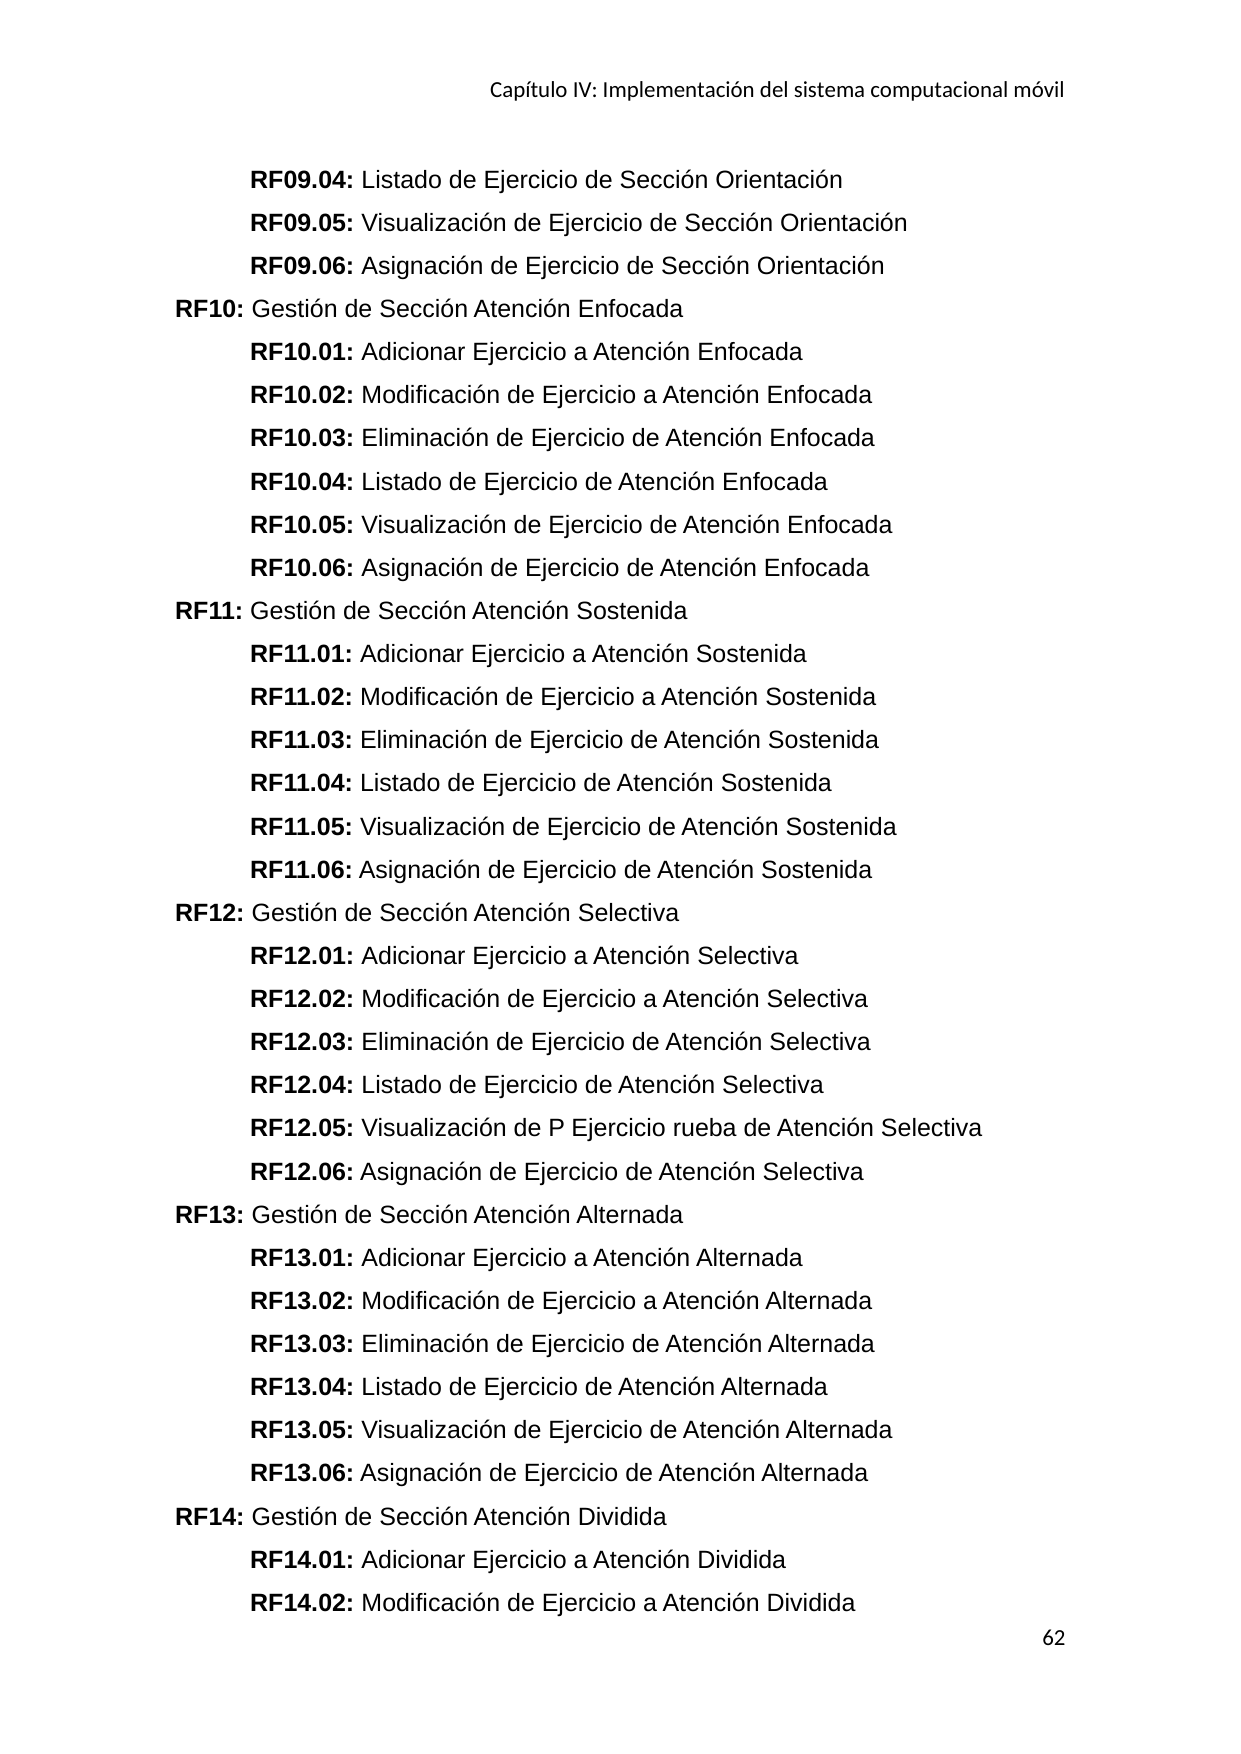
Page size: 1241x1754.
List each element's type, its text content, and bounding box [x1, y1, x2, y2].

text RF12.05: Visualización de P Ejercicio rueba de Atención Selectiva [175, 1113, 1065, 1142]
text RF13.06: Asignación de Ejercicio de Atención Alternada [175, 1458, 1065, 1487]
text RF10: Gestión de Sección Atención Enfocada [175, 294, 1065, 323]
text RF11.05: Visualización de Ejercicio de Atención Sostenida [175, 811, 1065, 840]
text RF12.04: Listado de Ejercicio de Atención Selectiva [175, 1070, 1065, 1099]
text RF11.04: Listado de Ejercicio de Atención Sostenida [175, 768, 1065, 797]
text RF14: Gestión de Sección Atención Dividida [175, 1501, 1065, 1530]
text RF09.05: Visualización de Ejercicio de Sección Orientación [175, 208, 1065, 236]
text RF10.05: Visualización de Ejercicio de Atención Enfocada [175, 509, 1065, 538]
text RF11.01: Adicionar Ejercicio a Atención Sostenida [175, 639, 1065, 668]
text RF11.03: Eliminación de Ejercicio de Atención Sostenida [175, 725, 1065, 754]
text RF14.01: Adicionar Ejercicio a Atención Dividida [175, 1544, 1065, 1573]
text RF12.01: Adicionar Ejercicio a Atención Selectiva [175, 941, 1065, 969]
text RF10.02: Modificación de Ejercicio a Atención Enfocada [175, 380, 1065, 409]
text RF12.03: Eliminación de Ejercicio de Atención Selectiva [175, 1027, 1065, 1056]
text RF13.04: Listado de Ejercicio de Atención Alternada [175, 1372, 1065, 1401]
text RF10.01: Adicionar Ejercicio a Atención Enfocada [175, 337, 1065, 366]
text RF10.04: Listado de Ejercicio de Atención Enfocada [175, 466, 1065, 495]
text RF13: Gestión de Sección Atención Alternada [175, 1199, 1065, 1228]
text RF09.06: Asignación de Ejercicio de Sección Orientación [175, 251, 1065, 279]
text RF11.06: Asignación de Ejercicio de Atención Sostenida [175, 854, 1065, 883]
text RF11: Gestión de Sección Atención Sostenida [175, 596, 1065, 624]
text RF12: Gestión de Sección Atención Selectiva [175, 898, 1065, 926]
text RF12.02: Modificación de Ejercicio a Atención Selectiva [175, 984, 1065, 1013]
text RF11.02: Modificación de Ejercicio a Atención Sostenida [175, 682, 1065, 711]
text RF13.03: Eliminación de Ejercicio de Atención Alternada [175, 1329, 1065, 1358]
text RF10.06: Asignación de Ejercicio de Atención Enfocada [175, 553, 1065, 581]
text RF13.02: Modificación de Ejercicio a Atención Alternada [175, 1286, 1065, 1314]
text RF13.01: Adicionar Ejercicio a Atención Alternada [175, 1243, 1065, 1271]
text RF13.05: Visualización de Ejercicio de Atención Alternada [175, 1415, 1065, 1444]
text RF12.06: Asignación de Ejercicio de Atención Selectiva [175, 1156, 1065, 1185]
text RF10.03: Eliminación de Ejercicio de Atención Enfocada [175, 423, 1065, 452]
text RF09.04: Listado de Ejercicio de Sección Orientación [175, 164, 1065, 193]
text RF14.02: Modificación de Ejercicio a Atención Dividida [175, 1588, 1065, 1616]
